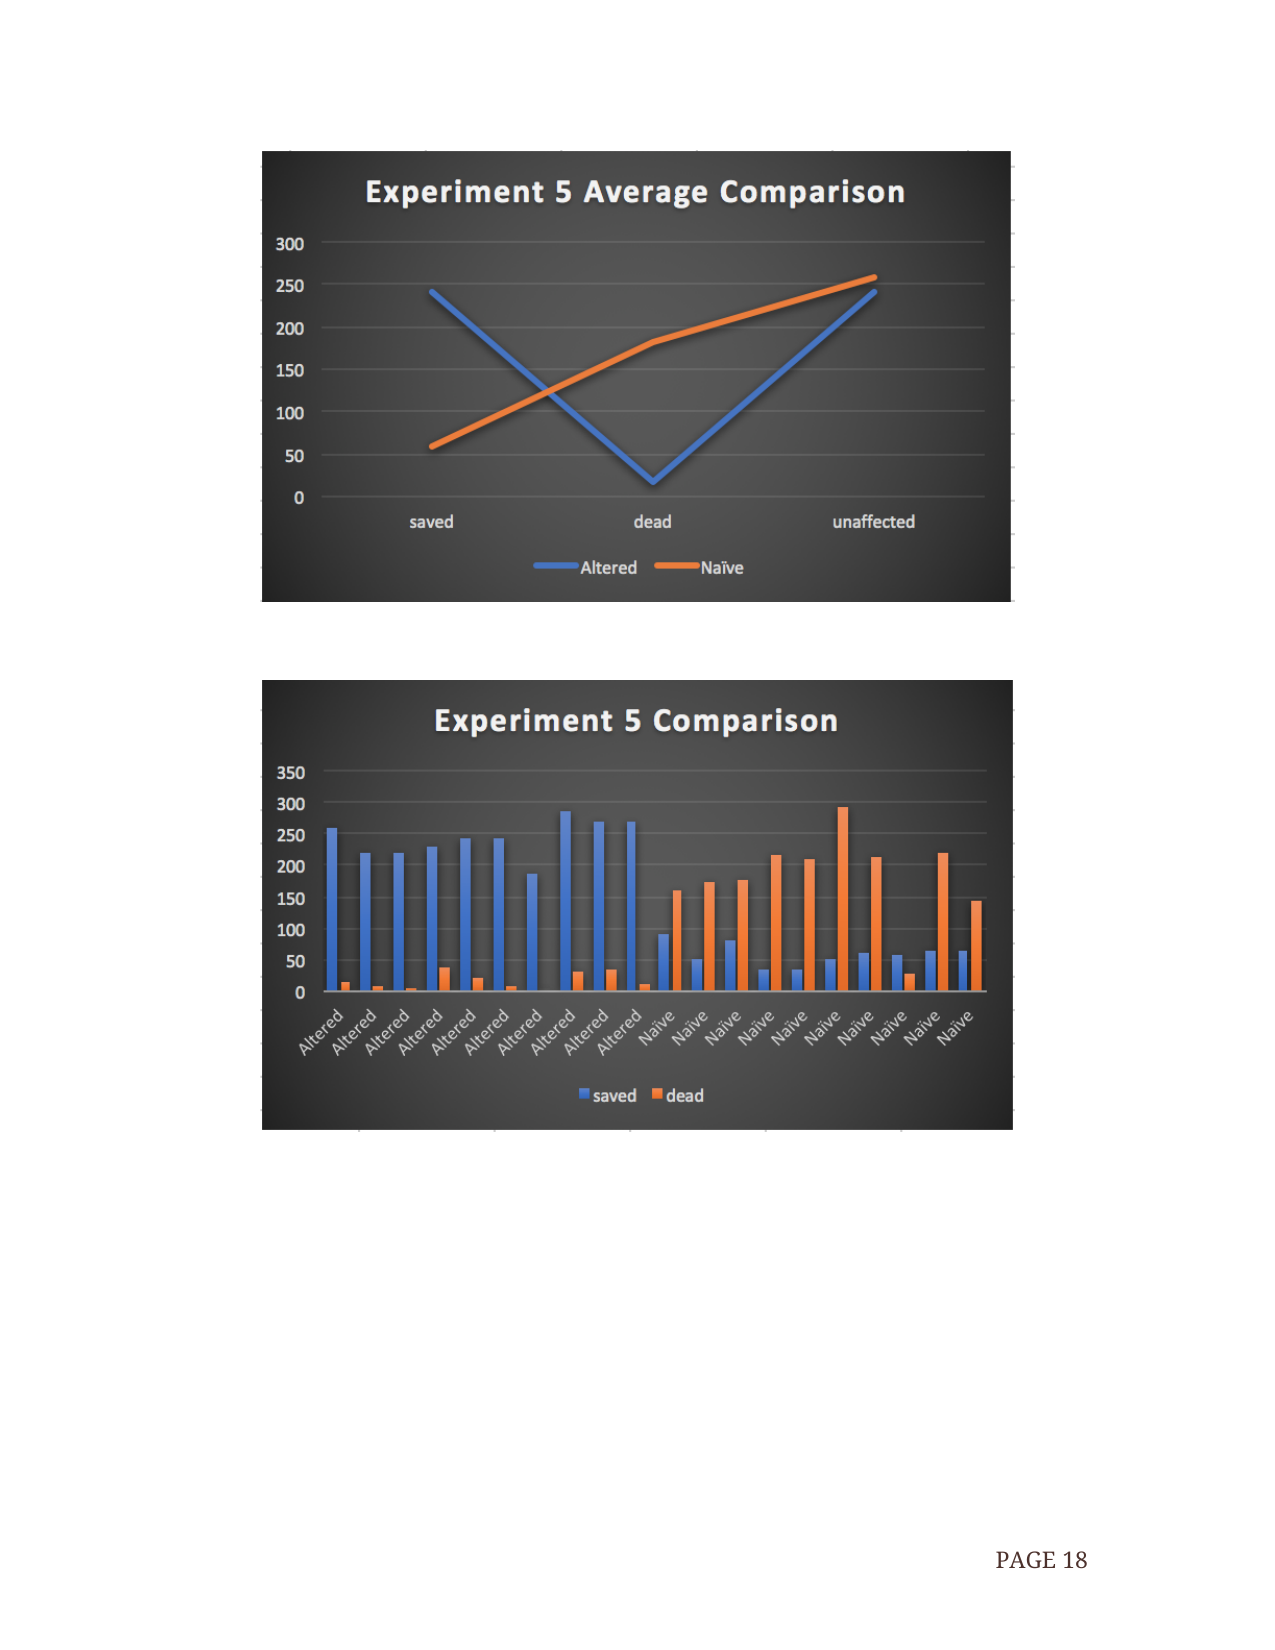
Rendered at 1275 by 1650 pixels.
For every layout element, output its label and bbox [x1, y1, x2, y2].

picture [260, 680, 1015, 1132]
picture [260, 150, 1015, 602]
